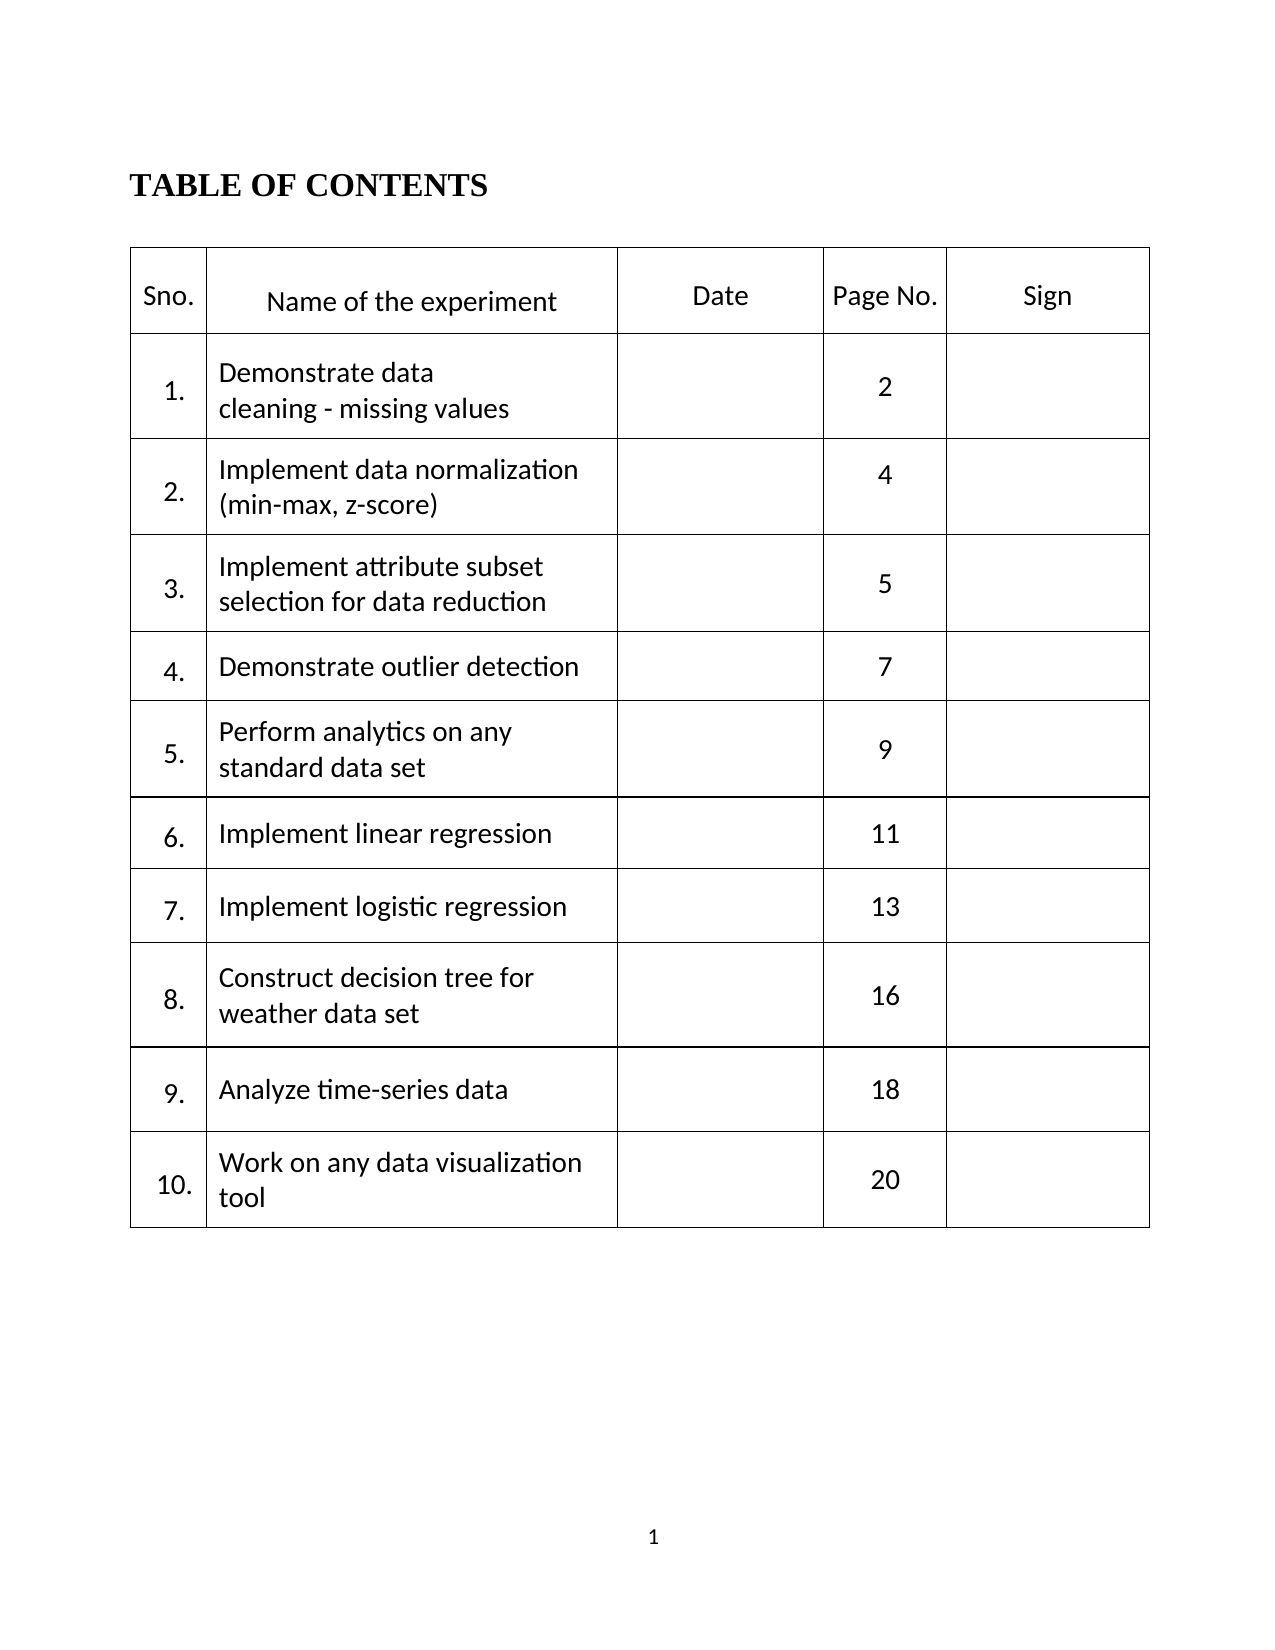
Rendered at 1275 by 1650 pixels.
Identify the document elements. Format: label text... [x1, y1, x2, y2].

table_cell [947, 1048, 1149, 1131]
table_cell 5 [824, 535, 946, 631]
table_cell 5. [131, 701, 206, 796]
table_cell [947, 334, 1149, 437]
table_cell Perform analytics on any standard data set [207, 701, 617, 796]
table_cell 7. [131, 869, 206, 942]
table_cell 11 [824, 798, 946, 868]
table_cell [947, 535, 1149, 631]
table_cell 2. [131, 439, 206, 534]
table_header Date [618, 248, 823, 333]
table_header Name of the experiment [207, 248, 617, 333]
table_cell 3. [131, 535, 206, 631]
table_cell [618, 1132, 823, 1227]
table_cell 10. [131, 1132, 206, 1227]
table_cell Implement logistic regression [207, 869, 617, 942]
table_cell [947, 632, 1149, 700]
table_cell 7 [824, 632, 946, 700]
table_cell [618, 334, 823, 437]
table_cell Implement data normalization (min-max, z-score) [207, 439, 617, 534]
table_cell 8. [131, 943, 206, 1046]
table_cell Work on any data visualization tool [207, 1132, 617, 1227]
table_header Page No. [824, 248, 946, 333]
text TABLE OF CONTENTS [129, 165, 1177, 204]
table_cell [947, 798, 1149, 868]
table_cell [947, 943, 1149, 1046]
table_cell 9 [824, 701, 946, 796]
table_cell 20 [824, 1132, 946, 1227]
table_cell [618, 869, 823, 942]
table_cell [618, 943, 823, 1046]
table_cell [947, 869, 1149, 942]
table_cell 16 [824, 943, 946, 1046]
table_cell [947, 701, 1149, 796]
table_cell [618, 439, 823, 534]
table_cell [947, 1132, 1149, 1227]
table_cell Construct decision tree for weather data set [207, 943, 617, 1046]
table_cell Implement linear regression [207, 798, 617, 868]
table_cell 2 [824, 334, 946, 437]
table_cell [618, 798, 823, 868]
table_cell 4. [131, 632, 206, 700]
table_cell 4 [824, 439, 946, 534]
table_cell [618, 701, 823, 796]
table_header Sno. [131, 248, 206, 333]
table_cell [618, 535, 823, 631]
table_cell 13 [824, 869, 946, 942]
table_header Sign [947, 248, 1149, 333]
table_cell [947, 439, 1149, 534]
table_cell Implement attribute subset selection for data reduction [207, 535, 617, 631]
table_cell 1. [131, 334, 206, 437]
table_cell 9. [131, 1048, 206, 1131]
table_cell Analyze time-series data [207, 1048, 617, 1131]
table_cell 6. [131, 798, 206, 868]
table_cell Demonstrate outlier detection [207, 632, 617, 700]
table_cell 18 [824, 1048, 946, 1131]
table_cell Demonstrate data cleaning - missing values [207, 334, 617, 437]
table_cell [618, 632, 823, 700]
table_cell [618, 1048, 823, 1131]
